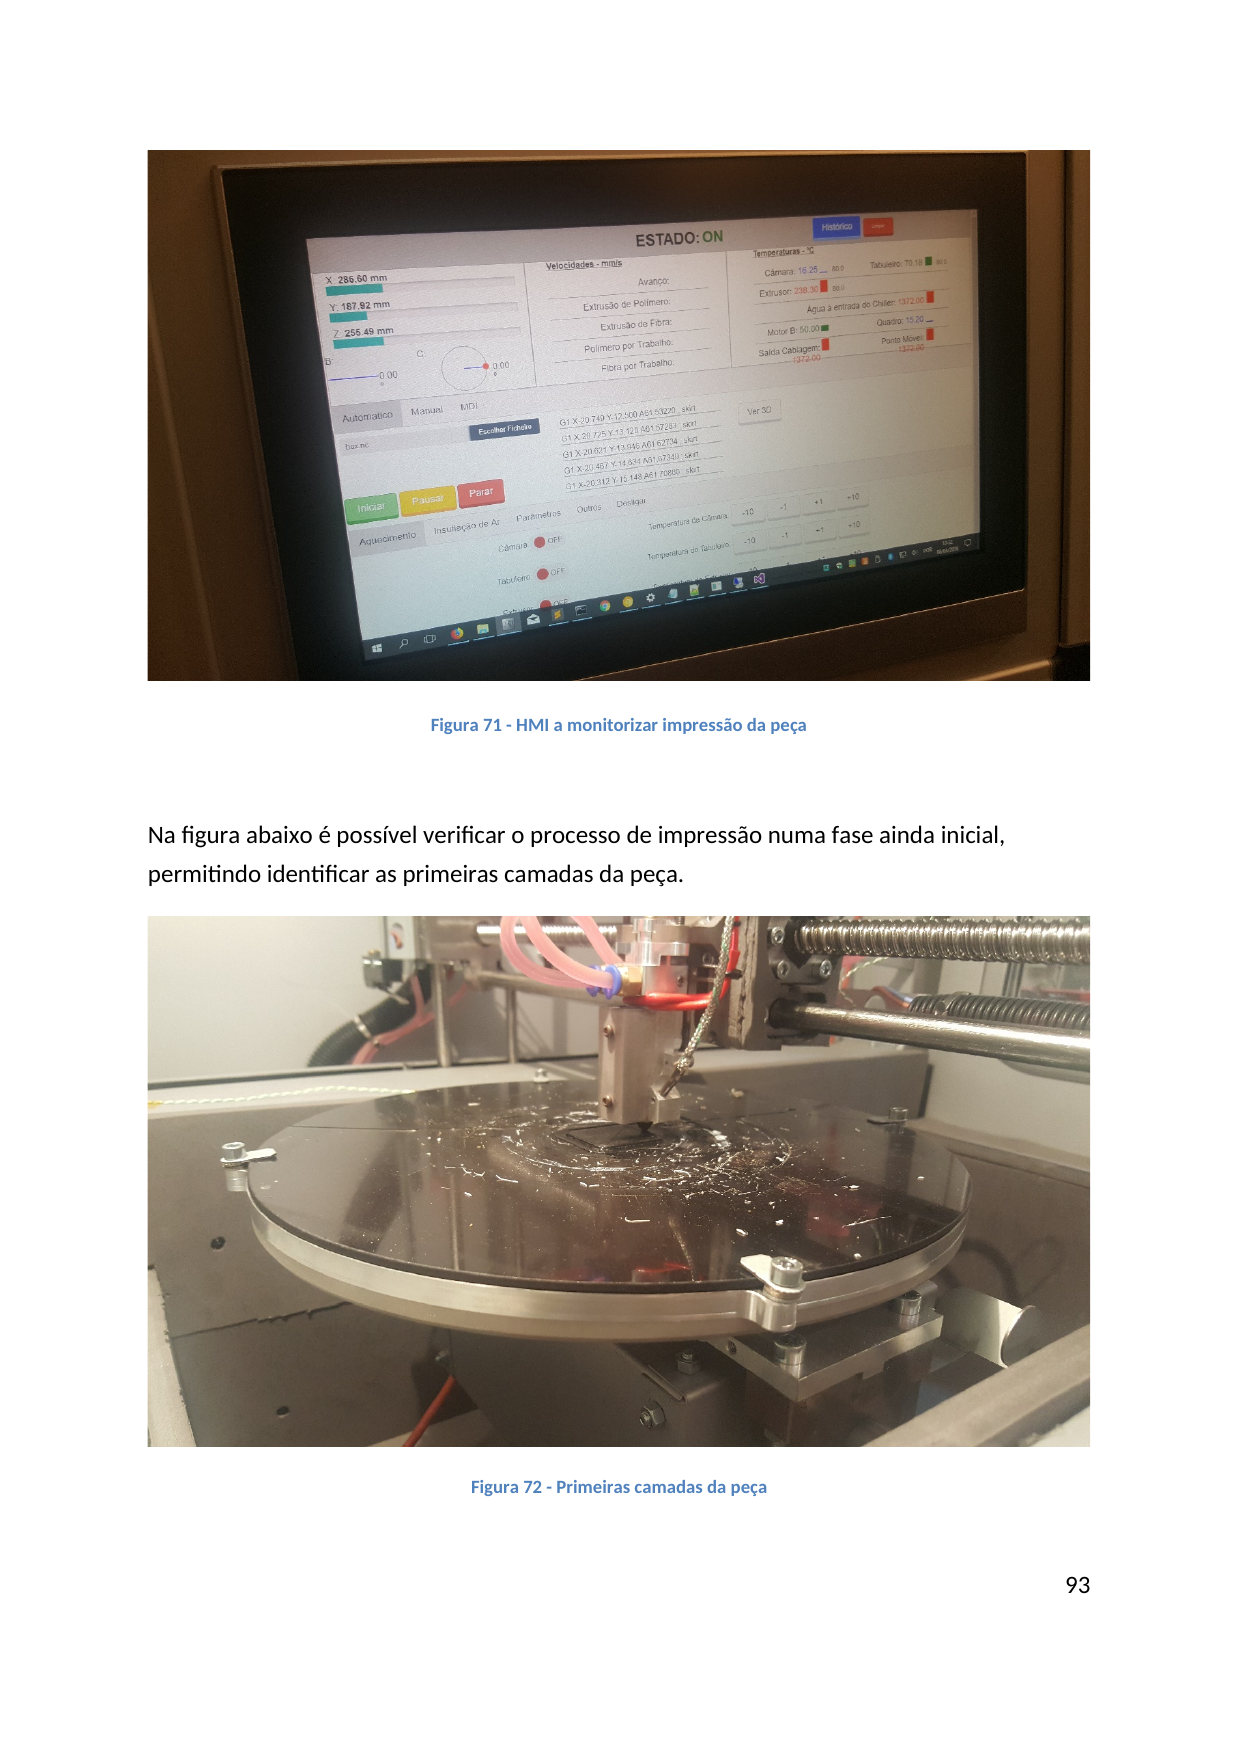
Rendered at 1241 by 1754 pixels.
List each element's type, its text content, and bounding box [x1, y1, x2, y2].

text Figura 71 - HMI a monitorizar impressão da peça [148, 713, 1090, 736]
picture [147, 150, 1091, 681]
text Na figura abaixo é possível verificar o processo de impressão numa fase ainda inicial, permitindo identificar as primeiras camadas da peça. [148, 820, 1090, 888]
text Figura 72 - Primeiras camadas da peça [148, 1475, 1090, 1498]
picture [147, 916, 1091, 1447]
